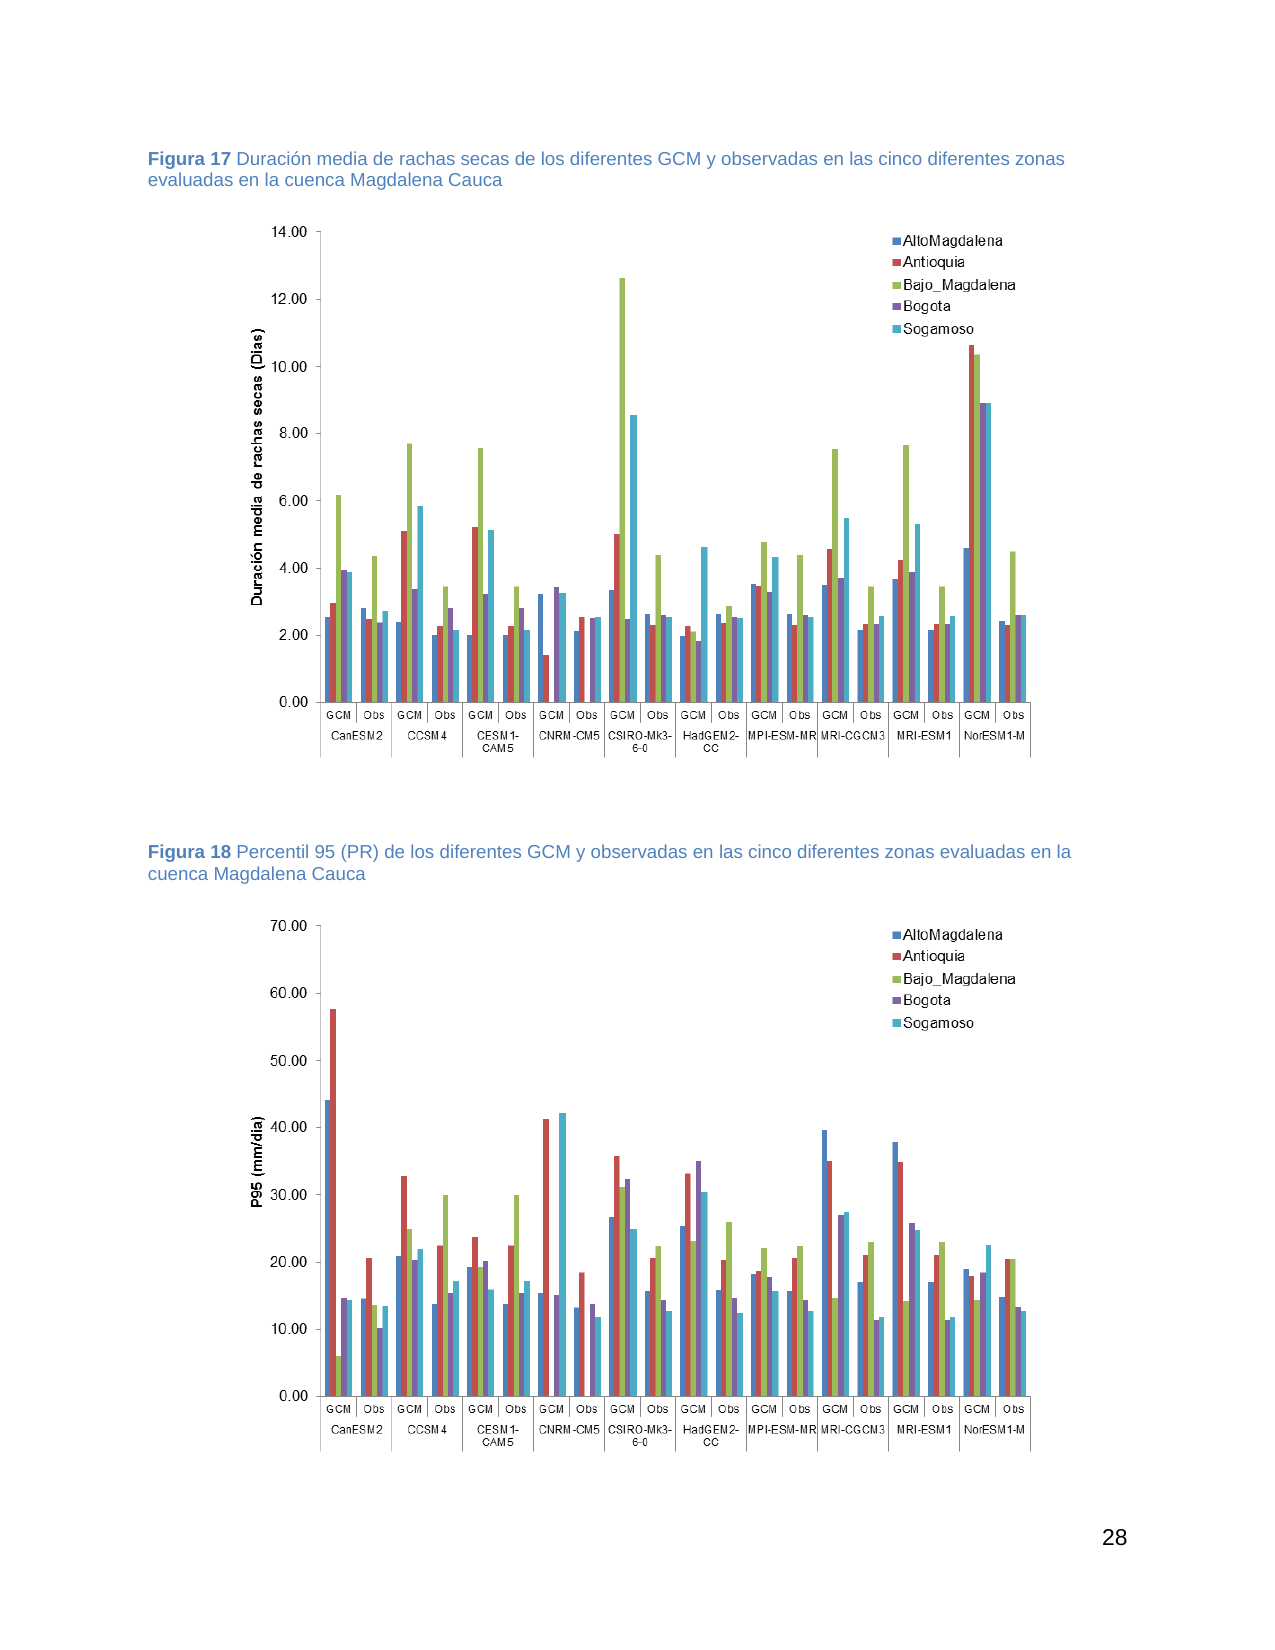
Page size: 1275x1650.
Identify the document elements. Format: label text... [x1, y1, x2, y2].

text Figura 18 Percentil 95 (PR) de los diferentes GCM y observadas en las cinco diferentes zonas evaluadas en la cuenca Magdalena Cauca [148, 841, 1127, 884]
text Figura 17 Duración media de rachas secas de los diferentes GCM y observadas en las cinco diferentes zonas evaluadas en la cuenca Magdalena Cauca [148, 148, 1127, 191]
picture [224, 211, 1051, 766]
picture [224, 905, 1051, 1460]
